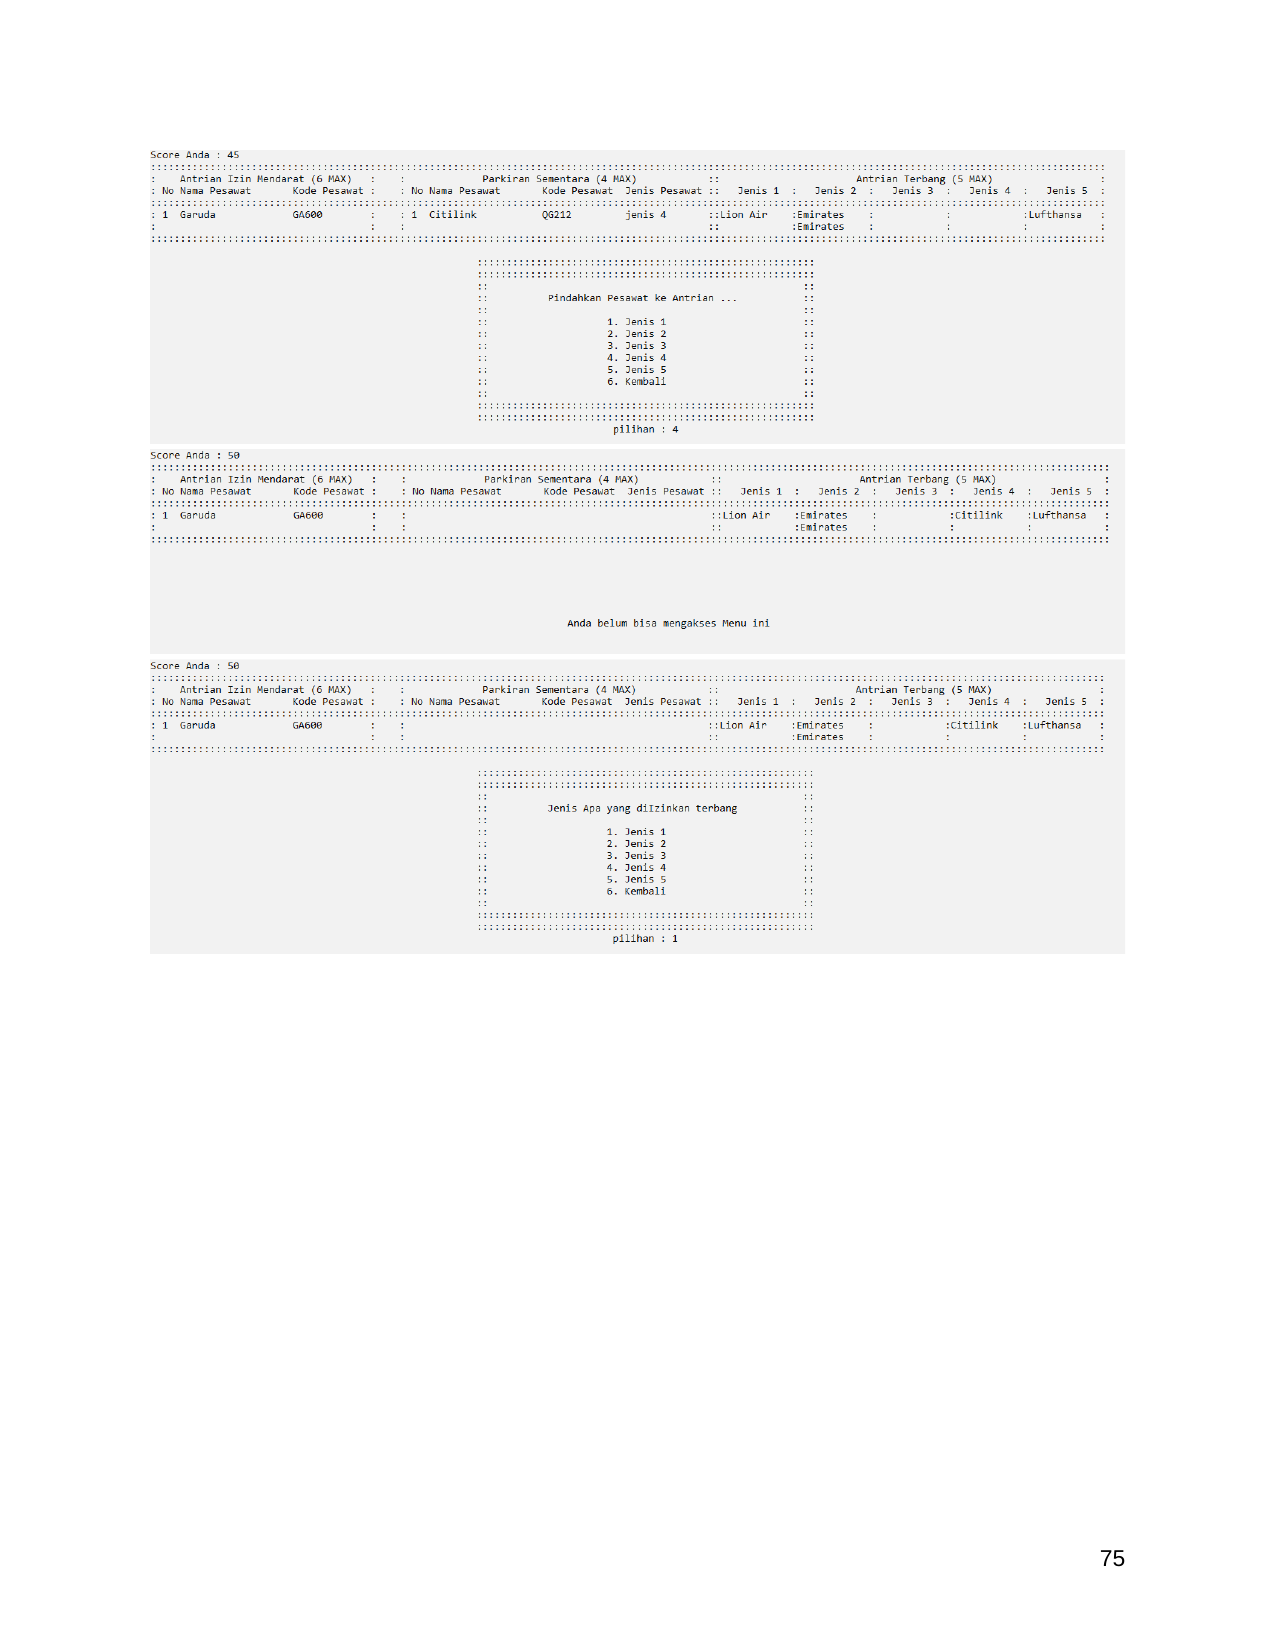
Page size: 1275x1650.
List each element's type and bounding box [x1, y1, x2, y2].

picture [150, 150, 1125, 444]
picture [150, 657, 1125, 954]
picture [150, 447, 1125, 654]
